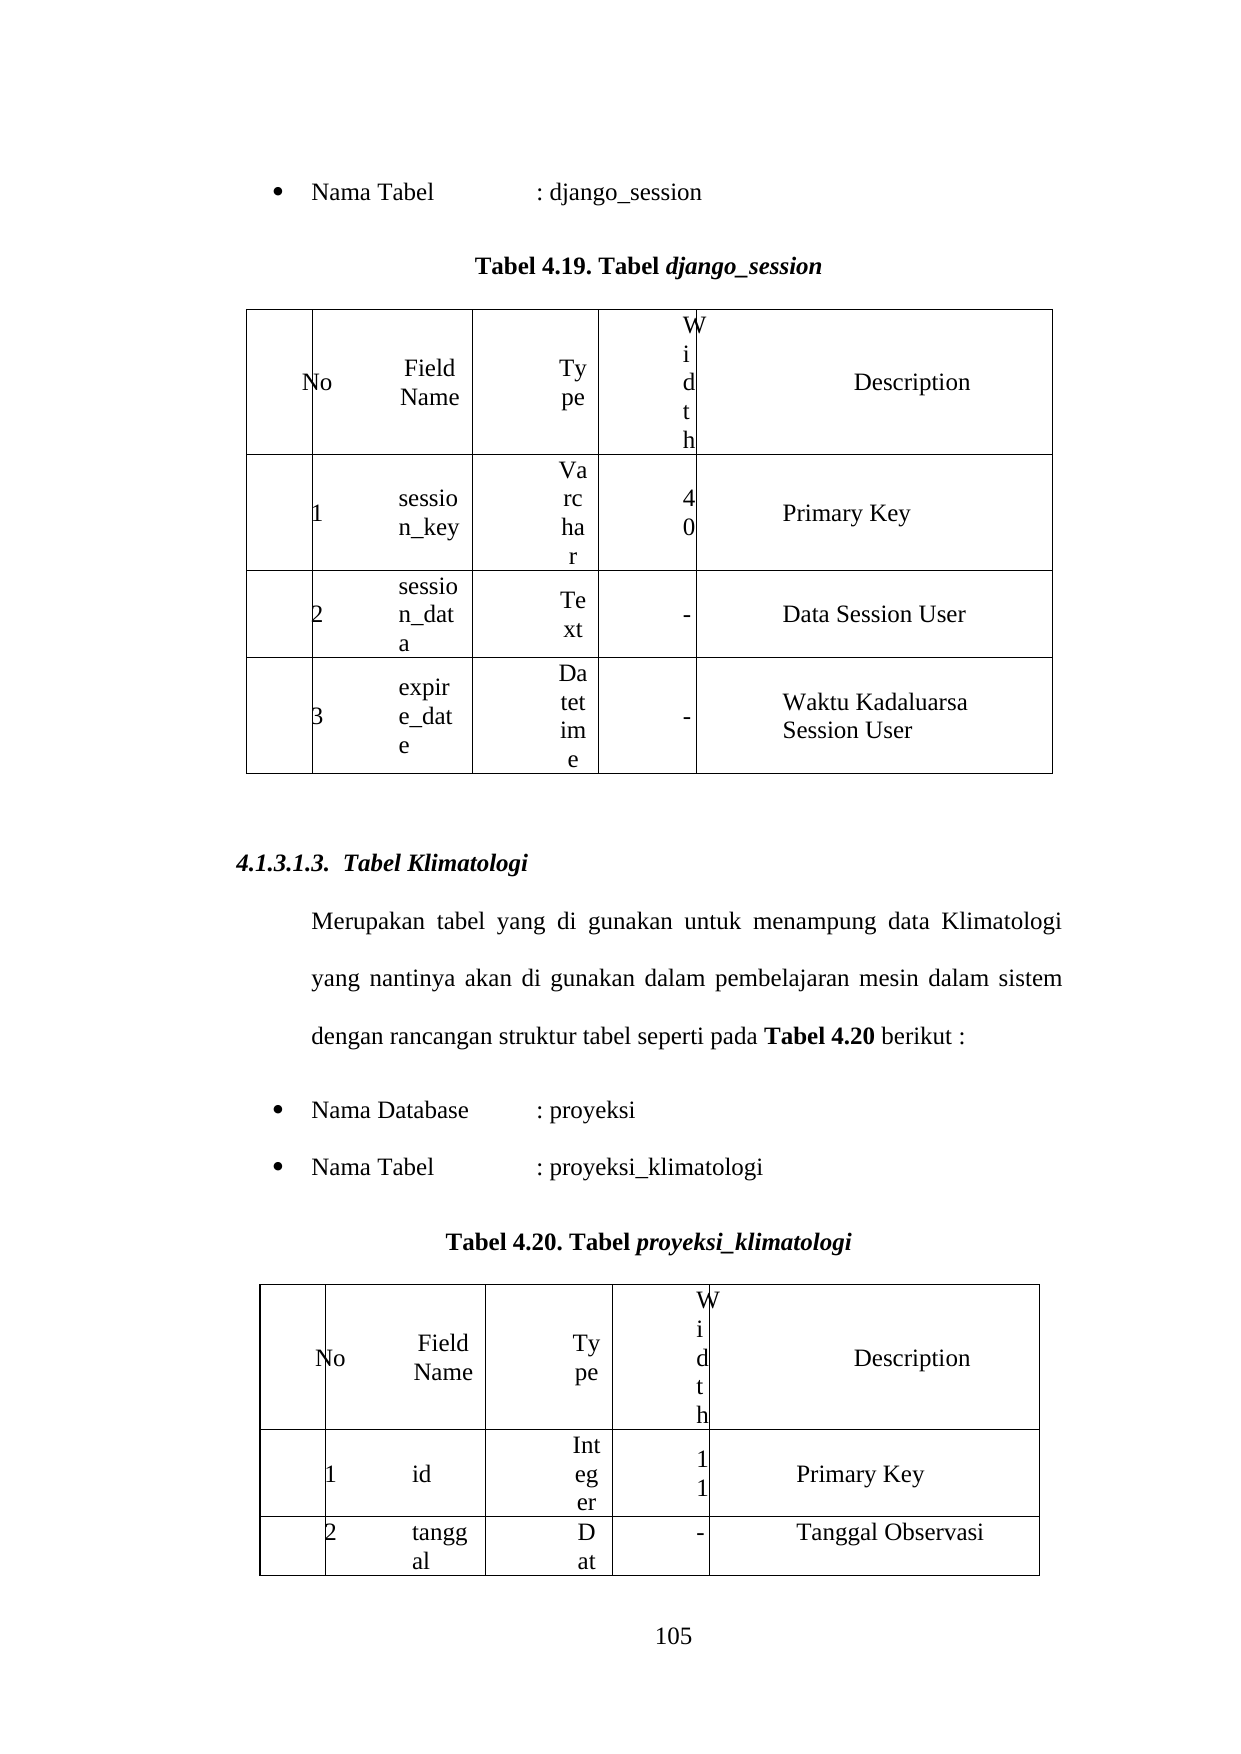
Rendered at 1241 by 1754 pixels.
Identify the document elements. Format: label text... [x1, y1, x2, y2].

table_cell 3 [247, 658, 312, 773]
table_cell id [326, 1430, 485, 1516]
table_cell tanggal [326, 1517, 485, 1575]
table_cell - [613, 1517, 709, 1575]
table_cell expire_date [313, 658, 472, 773]
subtitle Tabel Klimatologi [236, 848, 1063, 877]
list Nama Tabel : proyeksi_klimatologi [274, 1152, 1063, 1181]
table_cell - [599, 658, 696, 773]
list Nama Tabel : django_session [274, 177, 1063, 206]
table_cell - [599, 571, 696, 657]
table_header Field Name [313, 310, 472, 454]
table_header Description [697, 310, 1052, 454]
table_header Type [486, 1285, 612, 1429]
table_header No [247, 310, 312, 454]
table_cell 1 [247, 455, 312, 570]
table_cell 2 [261, 1517, 325, 1575]
table_header No [261, 1285, 325, 1429]
table_header Width [599, 310, 696, 454]
table_cell 40 [599, 455, 696, 570]
table_cell Tanggal Observasi [710, 1517, 1039, 1575]
table_cell Varchar [473, 455, 598, 570]
table_cell session_data [313, 571, 472, 657]
table_cell 11 [613, 1430, 709, 1516]
table_cell Integer [486, 1430, 612, 1516]
table_cell 1 [261, 1430, 325, 1516]
table_cell Datetime [473, 658, 598, 773]
table_header Width [613, 1285, 709, 1429]
table_cell session_key [313, 455, 472, 570]
table_cell Data Session User [697, 571, 1052, 657]
table_cell Waktu Kadaluarsa Session User [697, 658, 1052, 773]
list Nama Database : proyeksi [274, 1095, 1063, 1124]
table_cell Date [486, 1517, 612, 1575]
table_cell Primary Key [710, 1430, 1039, 1516]
table_header Type [473, 310, 598, 454]
table_cell 2 [247, 571, 312, 657]
table_header Field Name [326, 1285, 485, 1429]
table_header Description [710, 1285, 1039, 1429]
table_cell Primary Key [697, 455, 1052, 570]
table_cell Text [473, 571, 598, 657]
